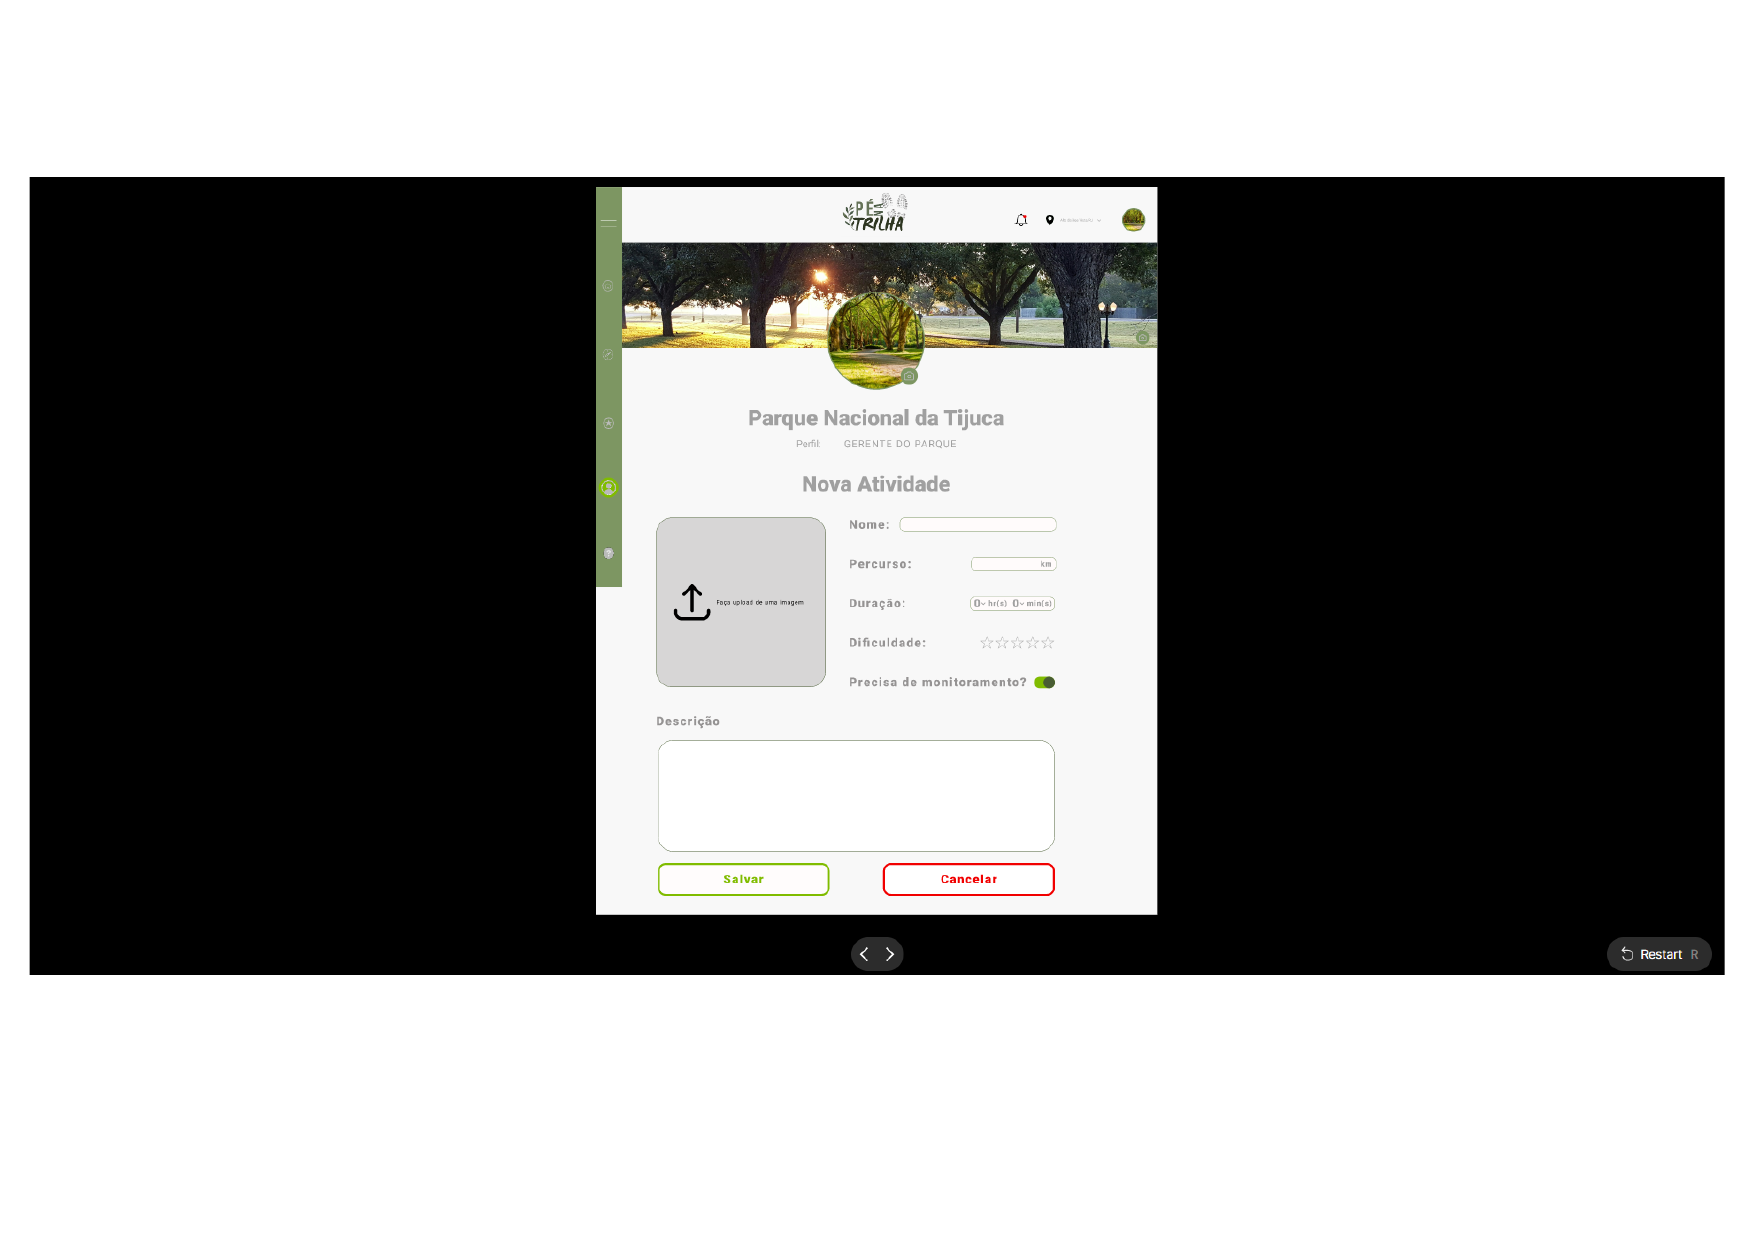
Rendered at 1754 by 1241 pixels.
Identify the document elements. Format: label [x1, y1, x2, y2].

picture [29, 177, 1725, 975]
